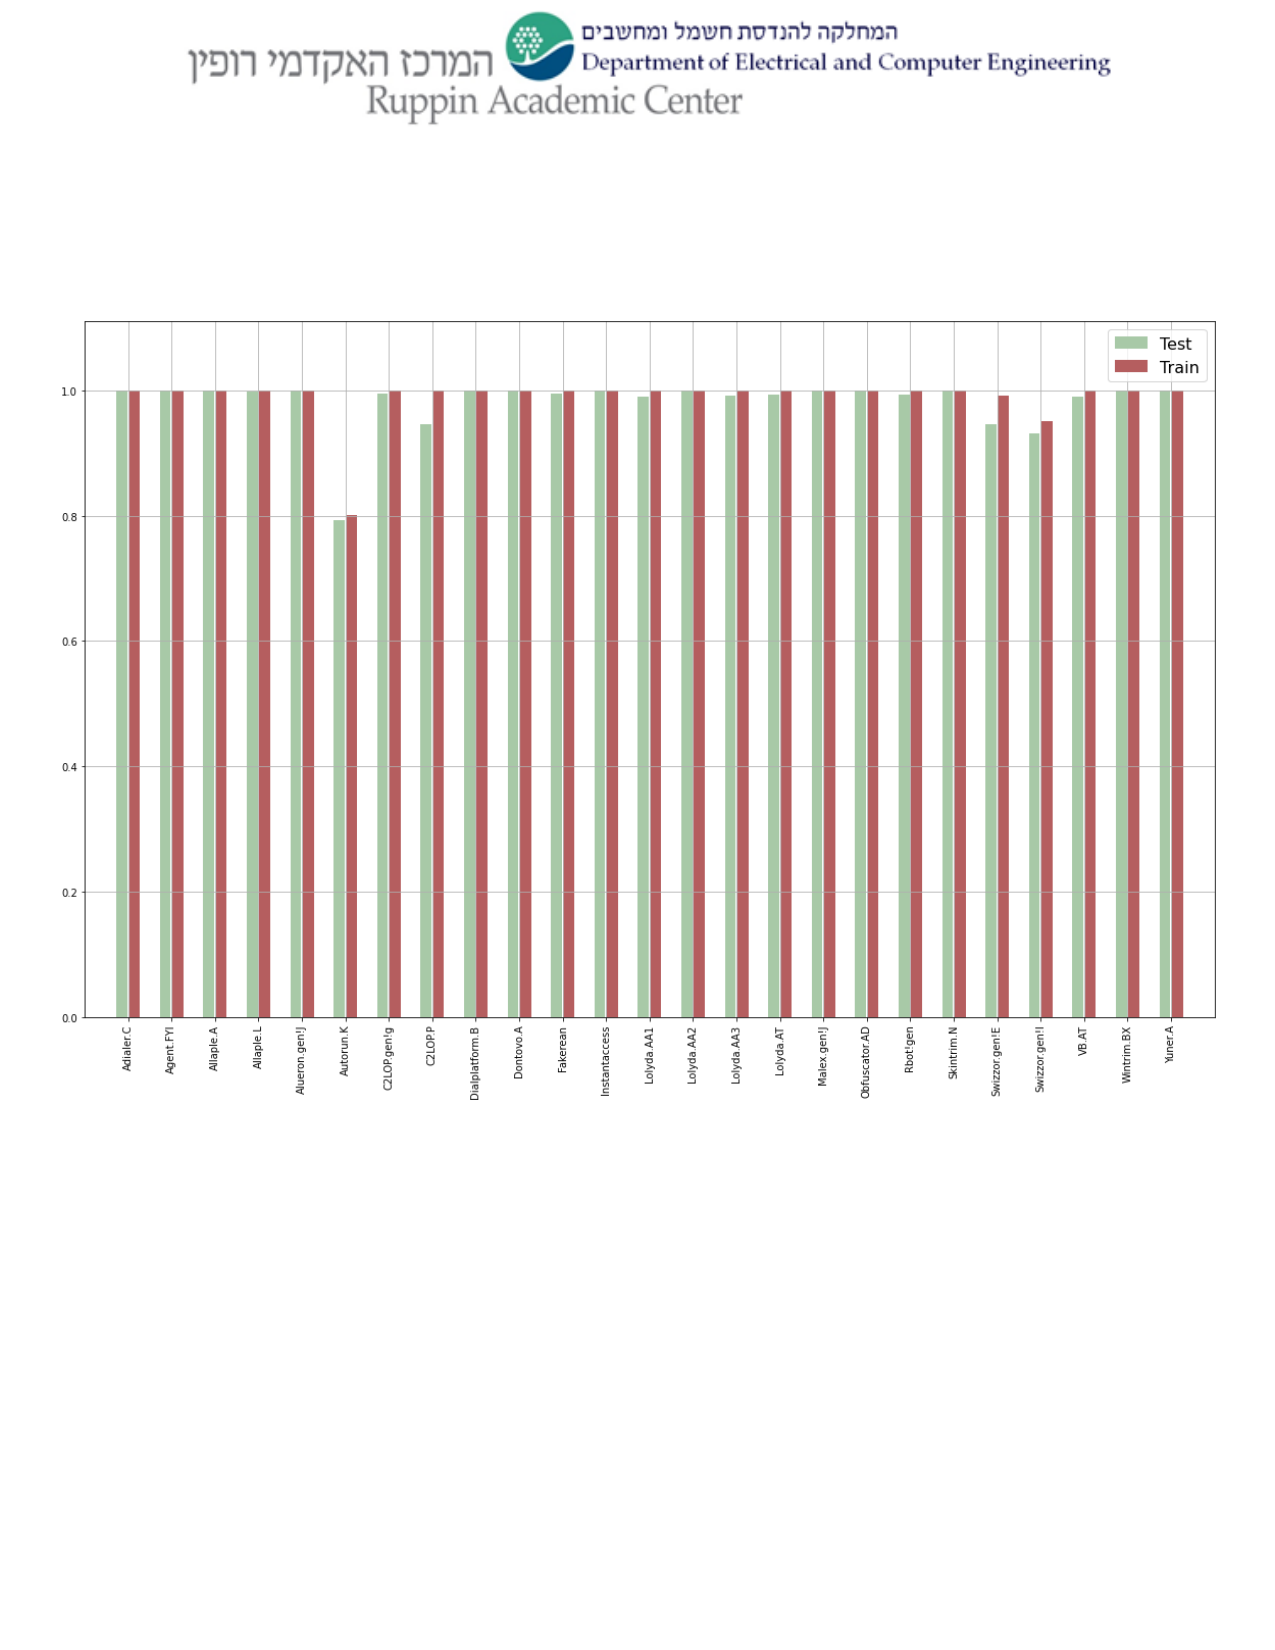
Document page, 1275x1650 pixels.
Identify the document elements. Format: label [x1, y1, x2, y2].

picture [54, 315, 1221, 1105]
picture [150, 9, 1125, 128]
